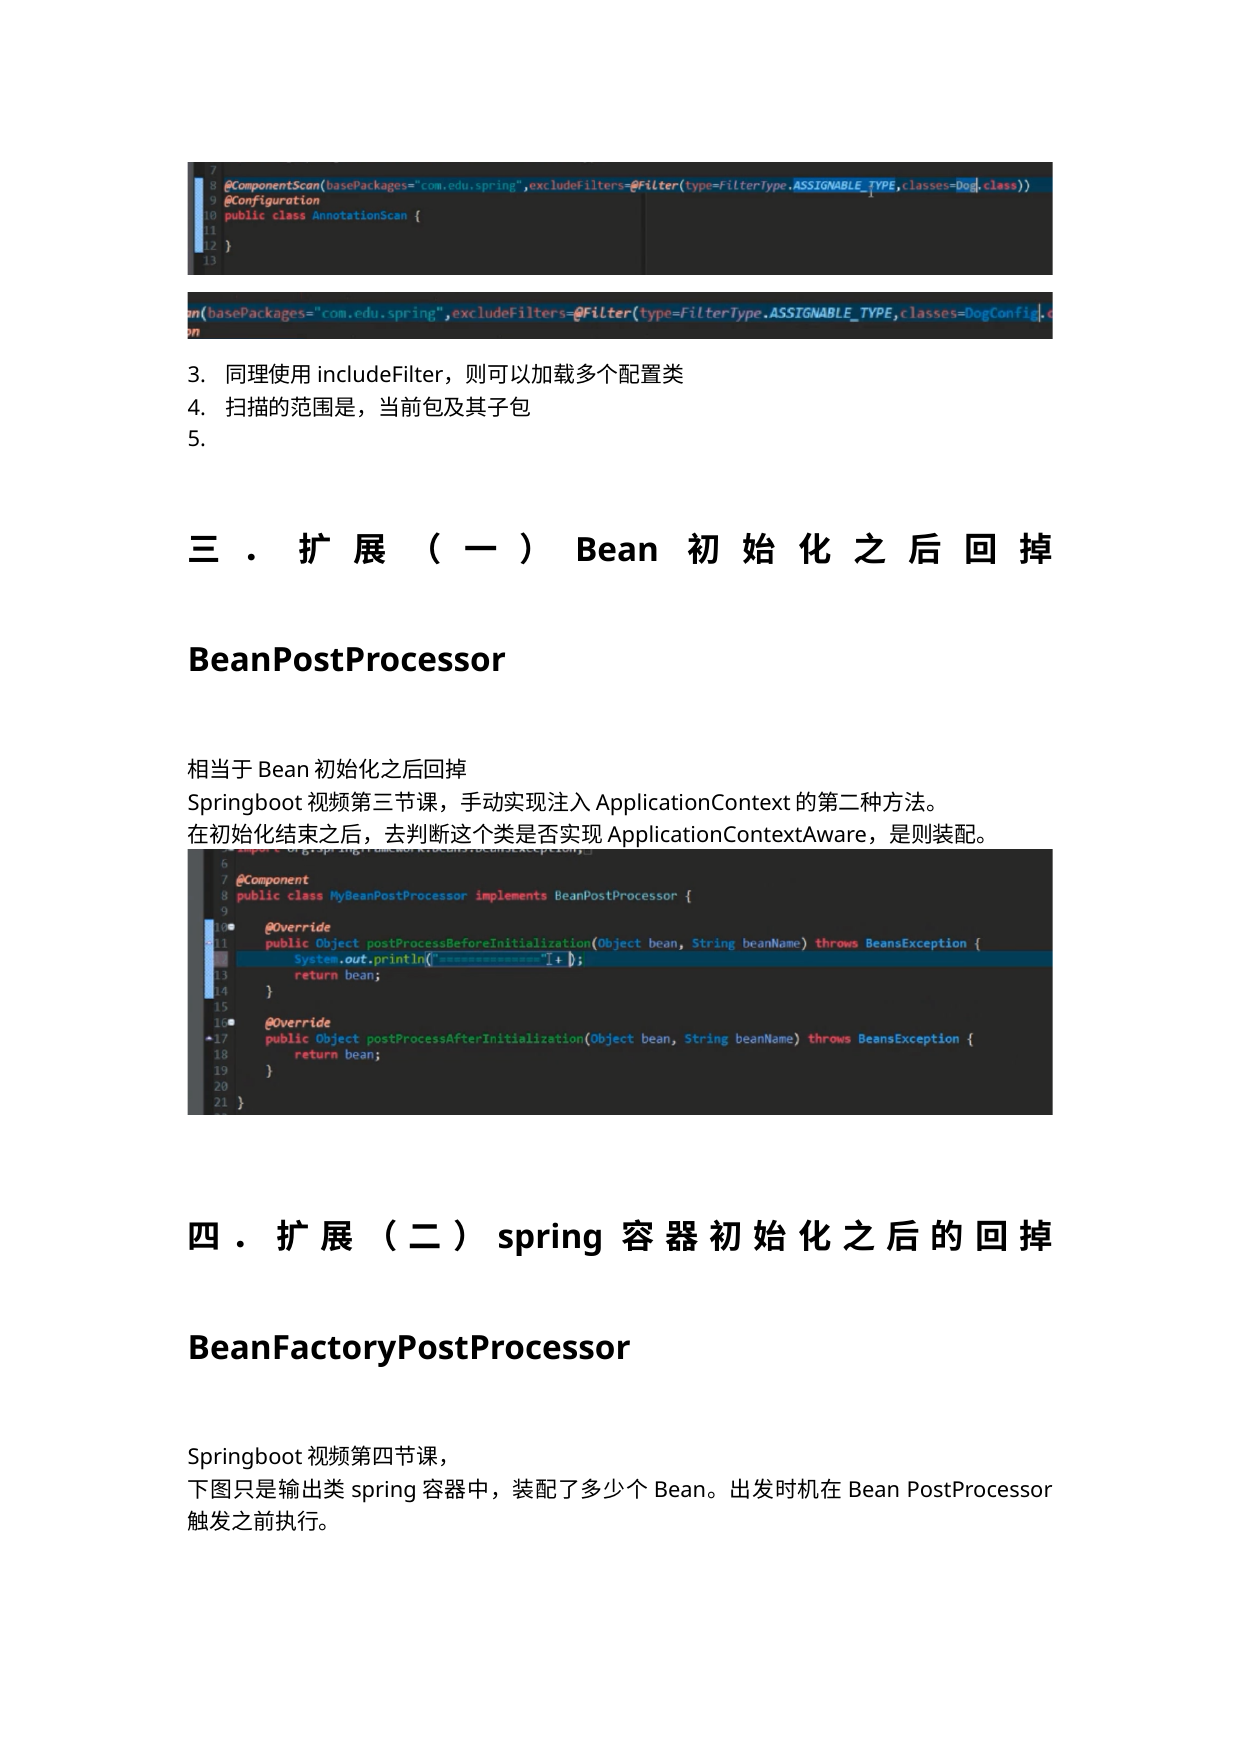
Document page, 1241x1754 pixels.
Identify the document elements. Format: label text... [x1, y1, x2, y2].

list 扫描的范围是，当前包及其子包 [187, 389, 1053, 422]
text Springboot视频第三节课，手动实现注入ApplicationContext的第二种方法。 [187, 784, 1053, 817]
text 下图只是输出类spring容器中，装配了多少个Bean。出发时机在Bean PostProcessor触发之前执行。 [187, 1471, 1053, 1536]
subtitle 三．扩展（一）Bean初始化之后回掉 BeanPostProcessor [187, 514, 1053, 691]
picture [187, 849, 1053, 1115]
text 在初始化结束之后，去判断这个类是否实现ApplicationContextAware，是则装配。 [187, 817, 1053, 849]
list 同理使用includeFilter，则可以加载多个配置类 [187, 357, 1053, 389]
picture [187, 292, 1053, 339]
picture [187, 162, 1053, 275]
text Springboot视频第四节课， [187, 1439, 1053, 1471]
text 相当于Bean初始化之后回掉 [187, 752, 1053, 784]
subtitle 四．扩展（二）spring容器初始化之后的回掉 BeanFactoryPostProcessor [187, 1201, 1053, 1379]
